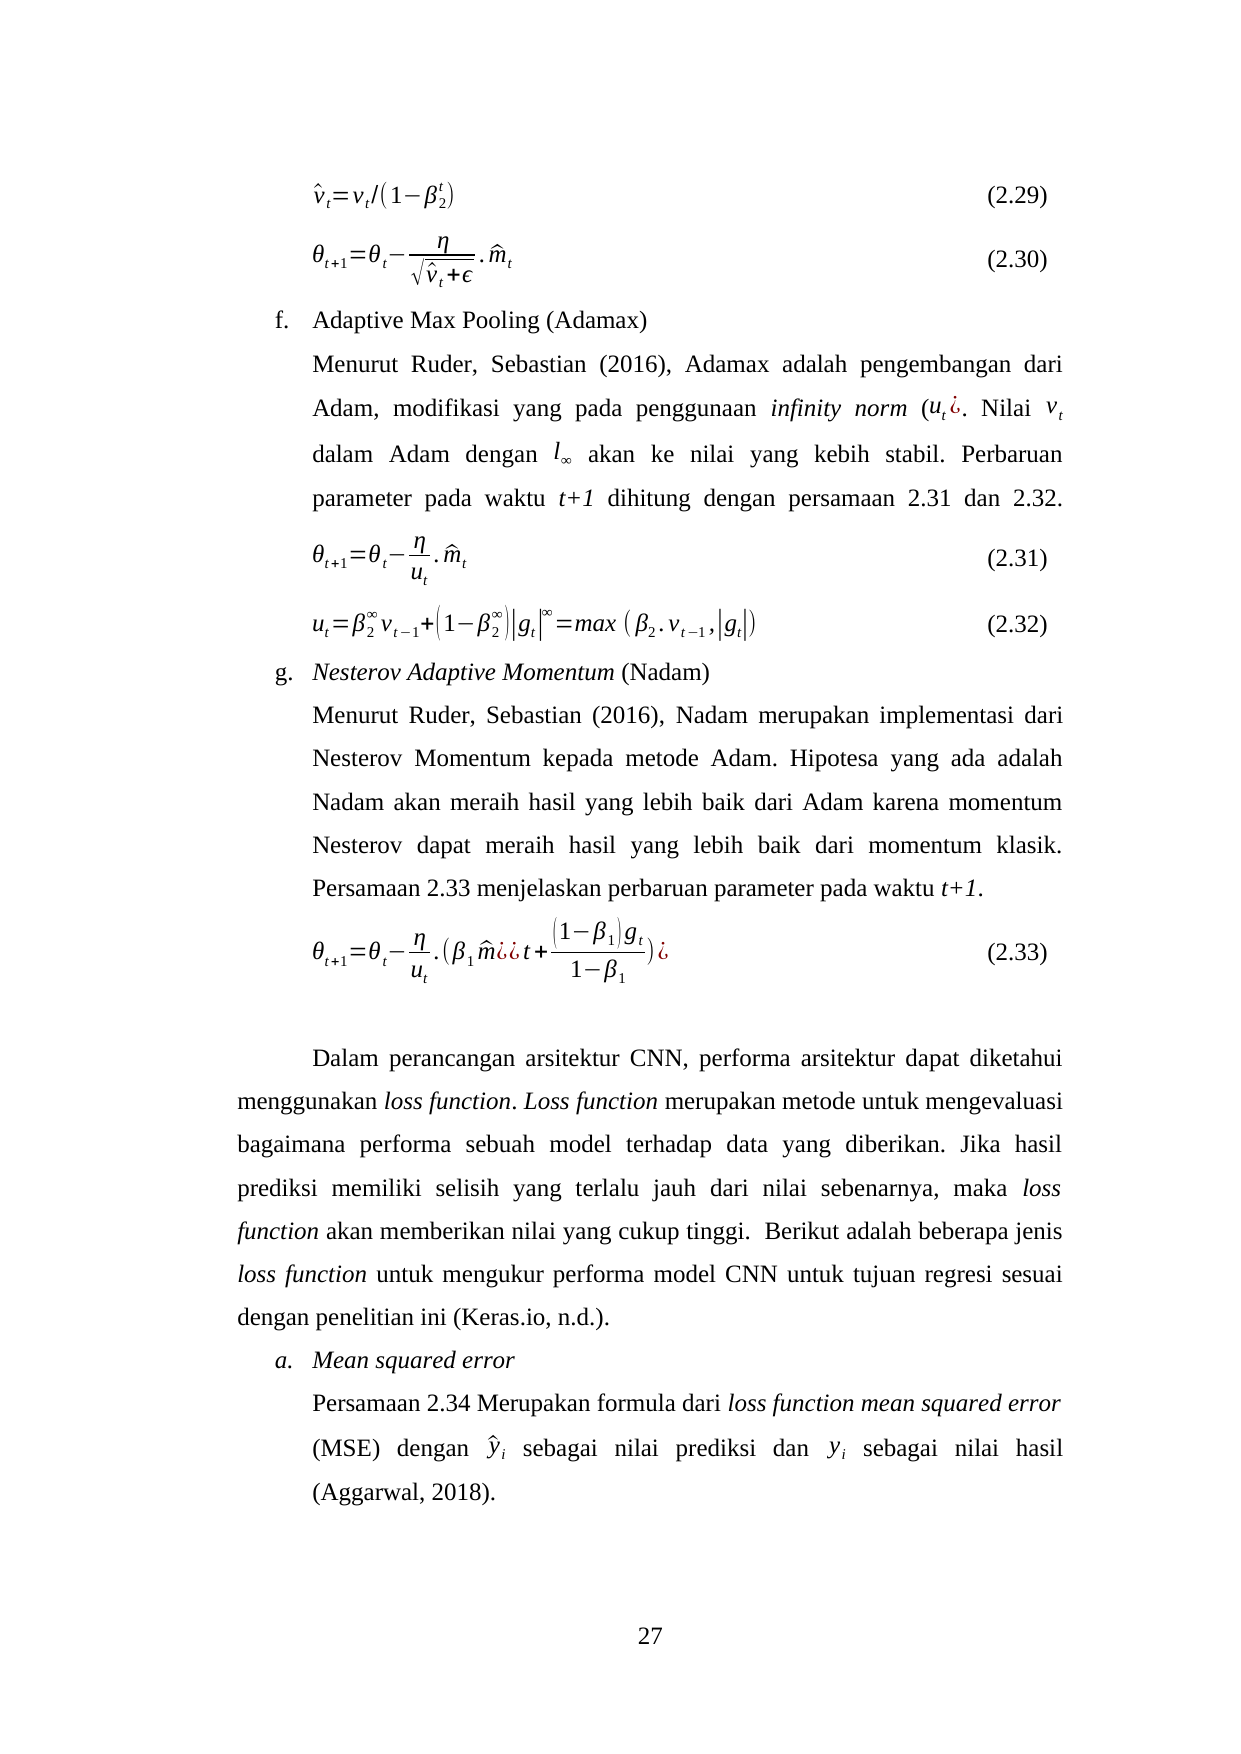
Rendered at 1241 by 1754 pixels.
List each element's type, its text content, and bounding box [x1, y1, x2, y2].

text Dalam perancangan arsitektur CNN, performa arsitektur dapat diketahui menggunakan loss function. Loss function merupakan metode untuk mengevaluasi bagaimana performa sebuah model terhadap data yang diberikan. Jika hasil prediksi memiliki selisih yang terlalu jauh dari nilai sebenarnya, maka loss function akan memberikan nilai yang cukup tinggi. Berikut adalah beberapa jenis loss function untuk mengukur performa model CNN untuk tujuan regresi sesuai dengan penelitian ini (Keras.io, n.d.). [237, 1043, 1063, 1331]
list Adaptive Max Pooling (Adamax) [274, 306, 1063, 334]
list Menurut Ruder, Sebastian (2016), Adamax adalah pengembangan dari Adam, modifikasi yang pada penggunaan infinity norm (. Nilai dalam Adam dengan akan ke nilai yang kebih stabil. Perbaruan parameter pada waktu t+1 dihitung dengan persamaan 2.31 dan 2.32. (2.31) [312, 349, 1063, 589]
list Menurut Ruder, Sebastian (2016), Nadam merupakan implementasi dari Nesterov Momentum kepada metode Adam. Hipotesa yang ada adalah Nadam akan meraih hasil yang lebih baik dari Adam karena momentum Nesterov dapat meraih hasil yang lebih baik dari momentum klasik. Persamaan 2.33 menjelaskan perbaruan parameter pada waktu t+1. [312, 700, 1063, 902]
list Nesterov Adaptive Momentum (Nadam) [274, 657, 1063, 686]
list (2.32) [312, 603, 1063, 643]
list Mean squared error [274, 1345, 1063, 1374]
list (2.33) [312, 916, 1063, 986]
list (2.30) [312, 226, 1063, 291]
list (2.29) [312, 177, 1063, 212]
list Persamaan 2.34 Merupakan formula dari loss function mean squared error (MSE) dengan sebagai nilai prediksi dan sebagai nilai hasil (Aggarwal, 2018). [312, 1388, 1063, 1506]
